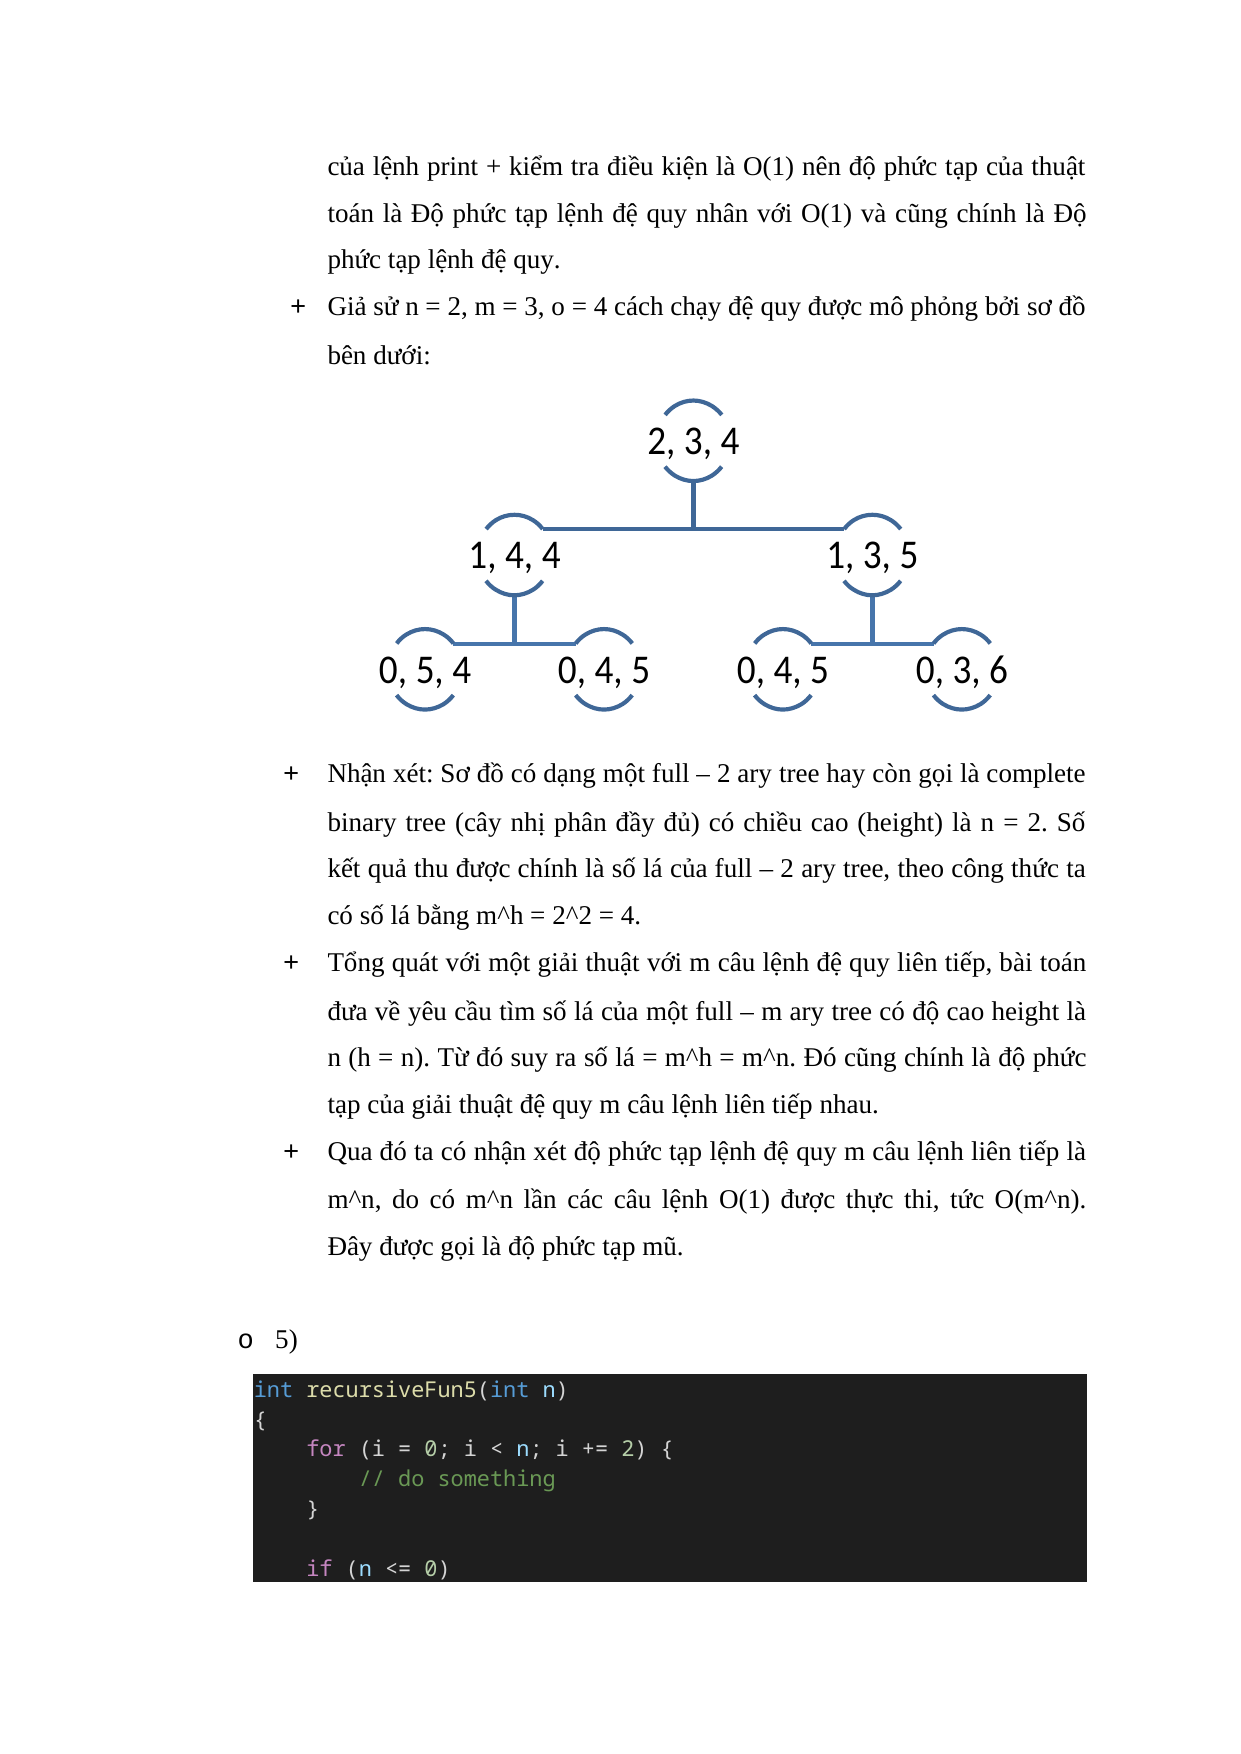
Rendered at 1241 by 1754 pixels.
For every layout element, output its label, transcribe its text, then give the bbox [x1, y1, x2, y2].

list Giả sử n = 2, m = 3, o = 4 cách chạy đệ quy được mô phỏng bởi sơ đồ bên dưới: [290, 290, 1087, 370]
text // do something [253, 1463, 1087, 1493]
list Nhận xét: Sơ đồ có dạng một full – 2 ary tree hay còn gọi là complete binary tree (cây nhị phân đầy đủ) có chiều cao (height) là n = 2. Số kết quả thu được chính là số lá của full – 2 ary tree, theo công thức ta có số lá bằng m^h = 2^2 = 4. [283, 757, 1087, 930]
text { [253, 1403, 1087, 1433]
list Qua đó ta có nhận xét độ phức tạp lệnh đệ quy m câu lệnh liên tiếp là m^n, do có m^n lần các câu lệnh O(1) được thực thi, tức O(m^n). Đây được gọi là độ phức tạp mũ. [283, 1135, 1087, 1261]
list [283, 150, 1087, 274]
text int recursiveFun5(int n) [253, 1374, 1087, 1403]
text if (n <= 0) [253, 1552, 1087, 1582]
text } [253, 1493, 1087, 1523]
list 5) [237, 1324, 1087, 1357]
list Tổng quát với một giải thuật với m câu lệnh đệ quy liên tiếp, bài toán đưa về yêu cầu tìm số lá của một full – m ary tree có độ cao height là n (h = n). Từ đó suy ra số lá = m^h = m^n. Đó cũng chính là độ phức tạp của giải thuật đệ quy m câu lệnh liên tiếp nhau. [283, 946, 1087, 1119]
text for (i = 0; i < n; i += 2) { [253, 1433, 1087, 1463]
